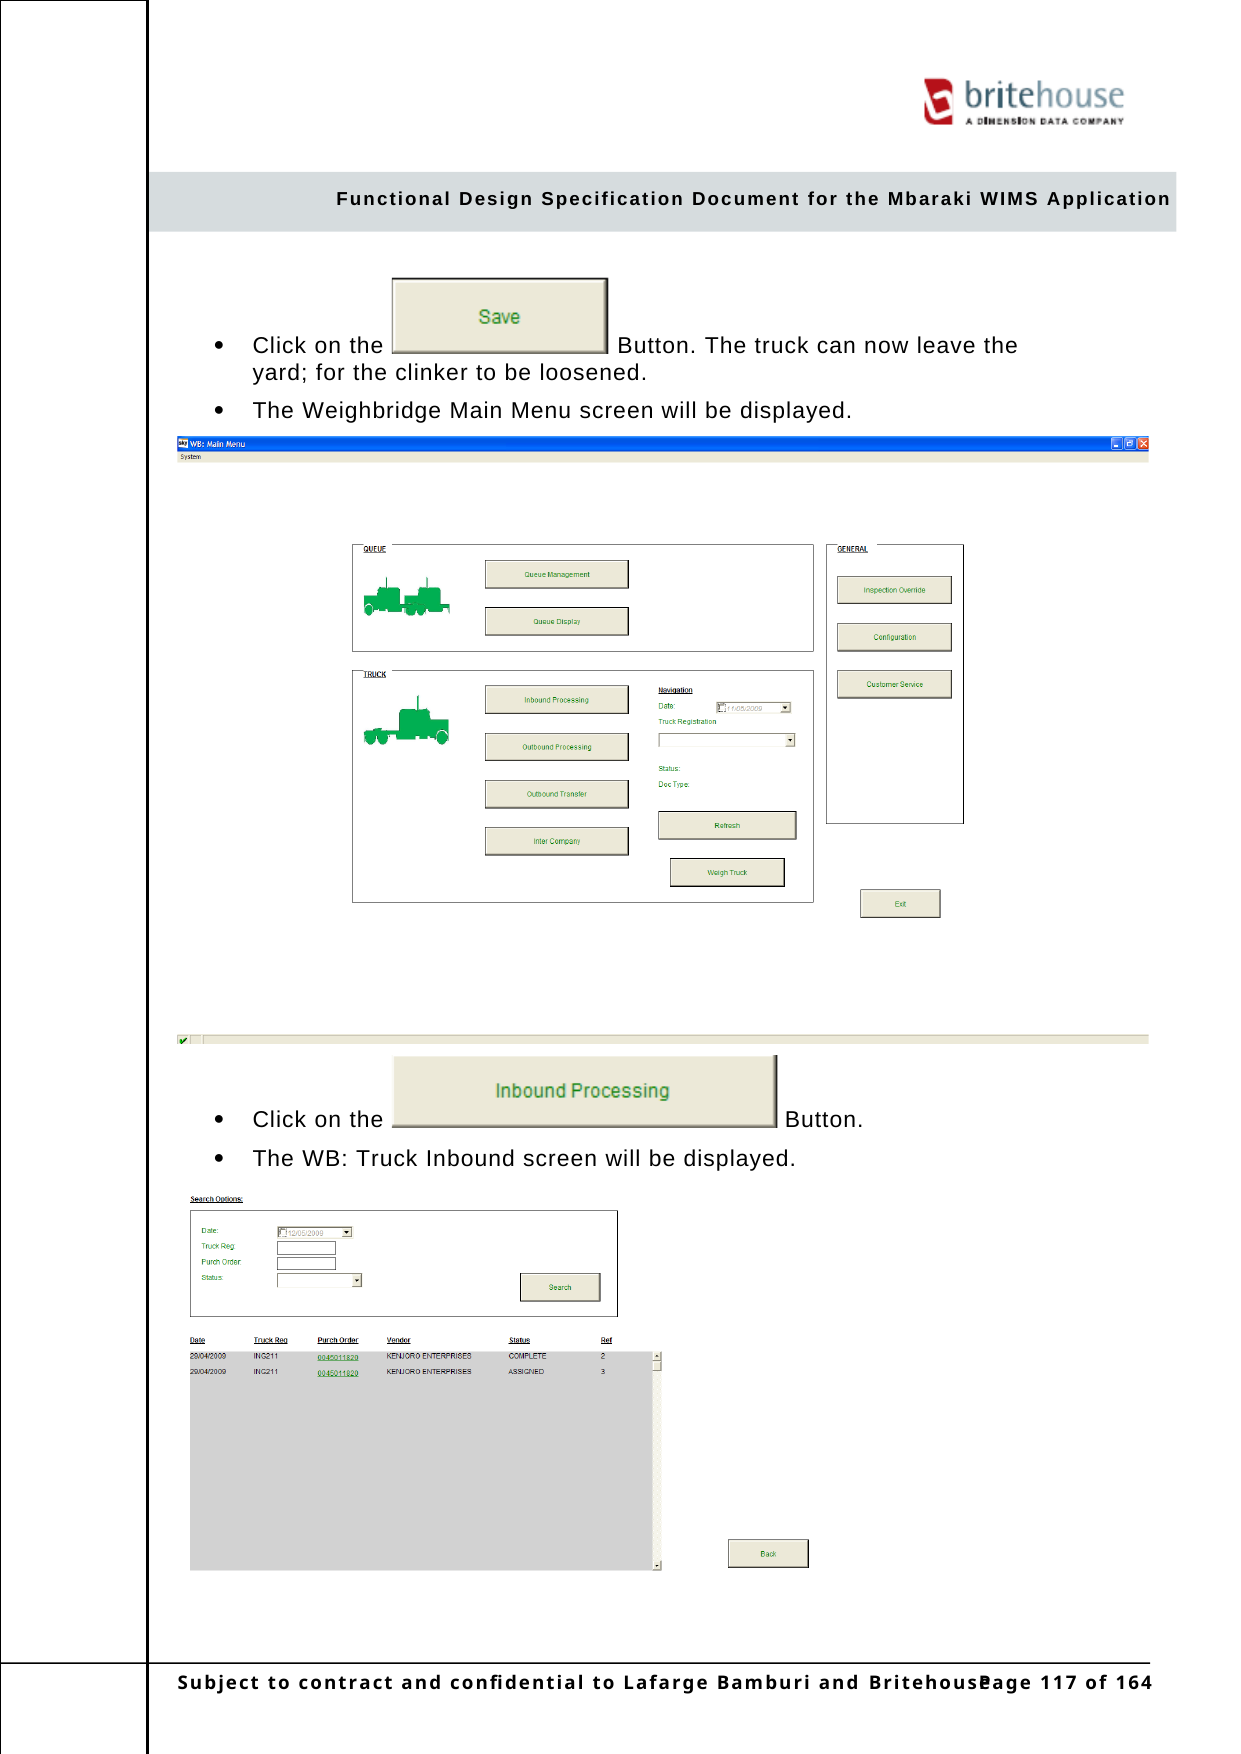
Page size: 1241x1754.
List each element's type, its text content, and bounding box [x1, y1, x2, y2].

picture [391, 275, 610, 354]
picture [908, 58, 1144, 140]
list The WB: Truck Inbound screen will be displayed. [215, 1144, 1063, 1171]
picture [391, 1055, 778, 1128]
picture [177, 1183, 826, 1580]
list The Weighbridge Main Menu screen will be displayed. [215, 397, 1063, 424]
picture [177, 436, 1149, 1044]
list Click on the Button. The truck can now leave the yard; for the clinker to be loosened. [215, 275, 1063, 385]
